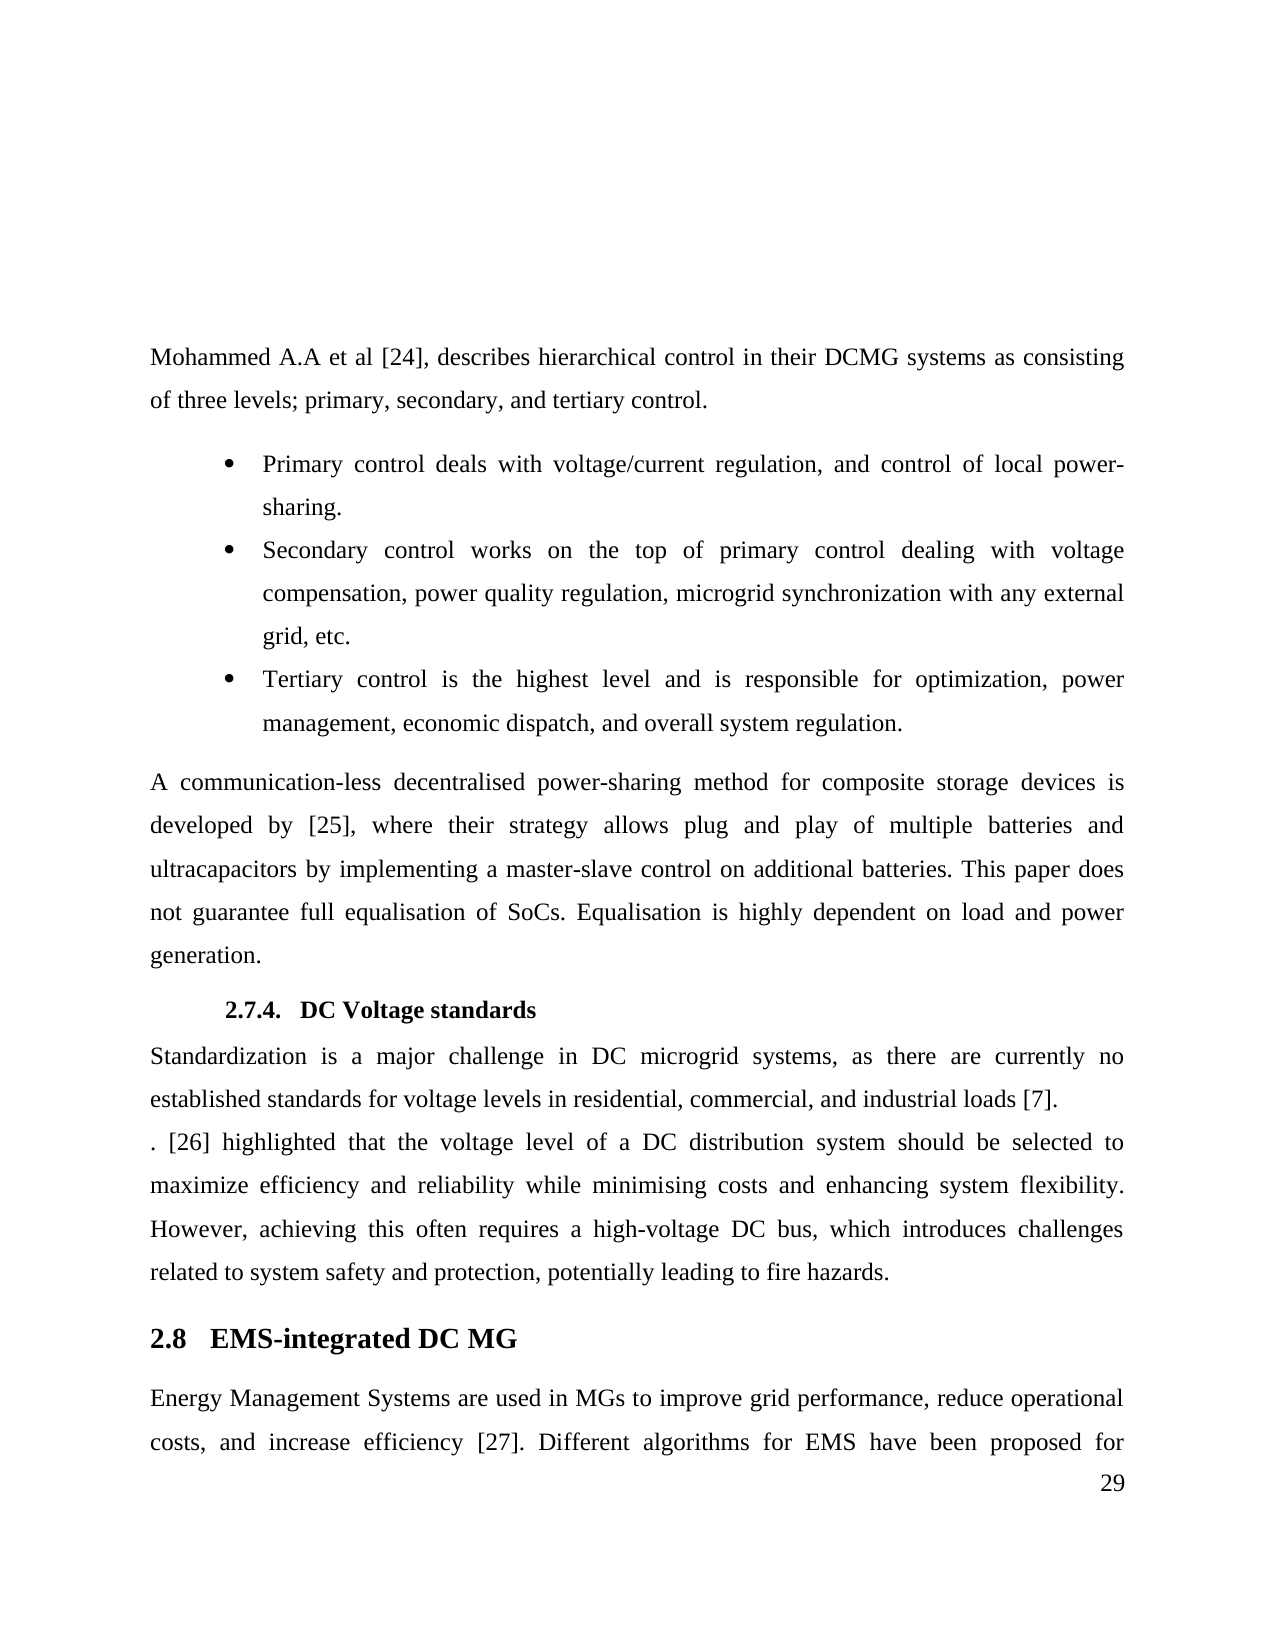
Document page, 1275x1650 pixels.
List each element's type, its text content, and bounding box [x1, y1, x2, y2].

text Mohammed A.A et al , describes hierarchical control in their DCMG systems as consisting of three levels; primary, secondary, and tertiary control. [150, 342, 1125, 414]
text Standardization is a major challenge in DC microgrid systems, as there are currently no established standards for voltage levels in residential, commercial, and industrial loads . [150, 1041, 1125, 1113]
text A communication-less decentralised power-sharing method for composite storage devices is developed by , where their strategy allows plug and play of multiple batteries and ultracapacitors by implementing a master-slave control on additional batteries. This paper does not guarantee full equalisation of SoCs. Equalisation is highly dependent on load and power generation. [150, 767, 1125, 969]
text . highlighted that the voltage level of a DC distribution system should be selected to maximize efficiency and reliability while minimising costs and enhancing system flexibility. However, achieving this often requires a high-voltage DC bus, which introduces challenges related to system safety and protection, potentially leading to fire hazards. [150, 1127, 1125, 1286]
list Primary control deals with voltage/current regulation, and control of local power-sharing. [225, 449, 1125, 521]
subtitle EMS-integrated DC MG [150, 1321, 1125, 1354]
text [150, 1383, 1125, 1455]
list Secondary control works on the top of primary control dealing with voltage compensation, power quality regulation, microgrid synchronization with any external grid, etc. [225, 535, 1125, 650]
list Tertiary control is the highest level and is responsible for optimization, power management, economic dispatch, and overall system regulation. [225, 664, 1125, 736]
subtitle DC Voltage standards [225, 996, 1125, 1024]
